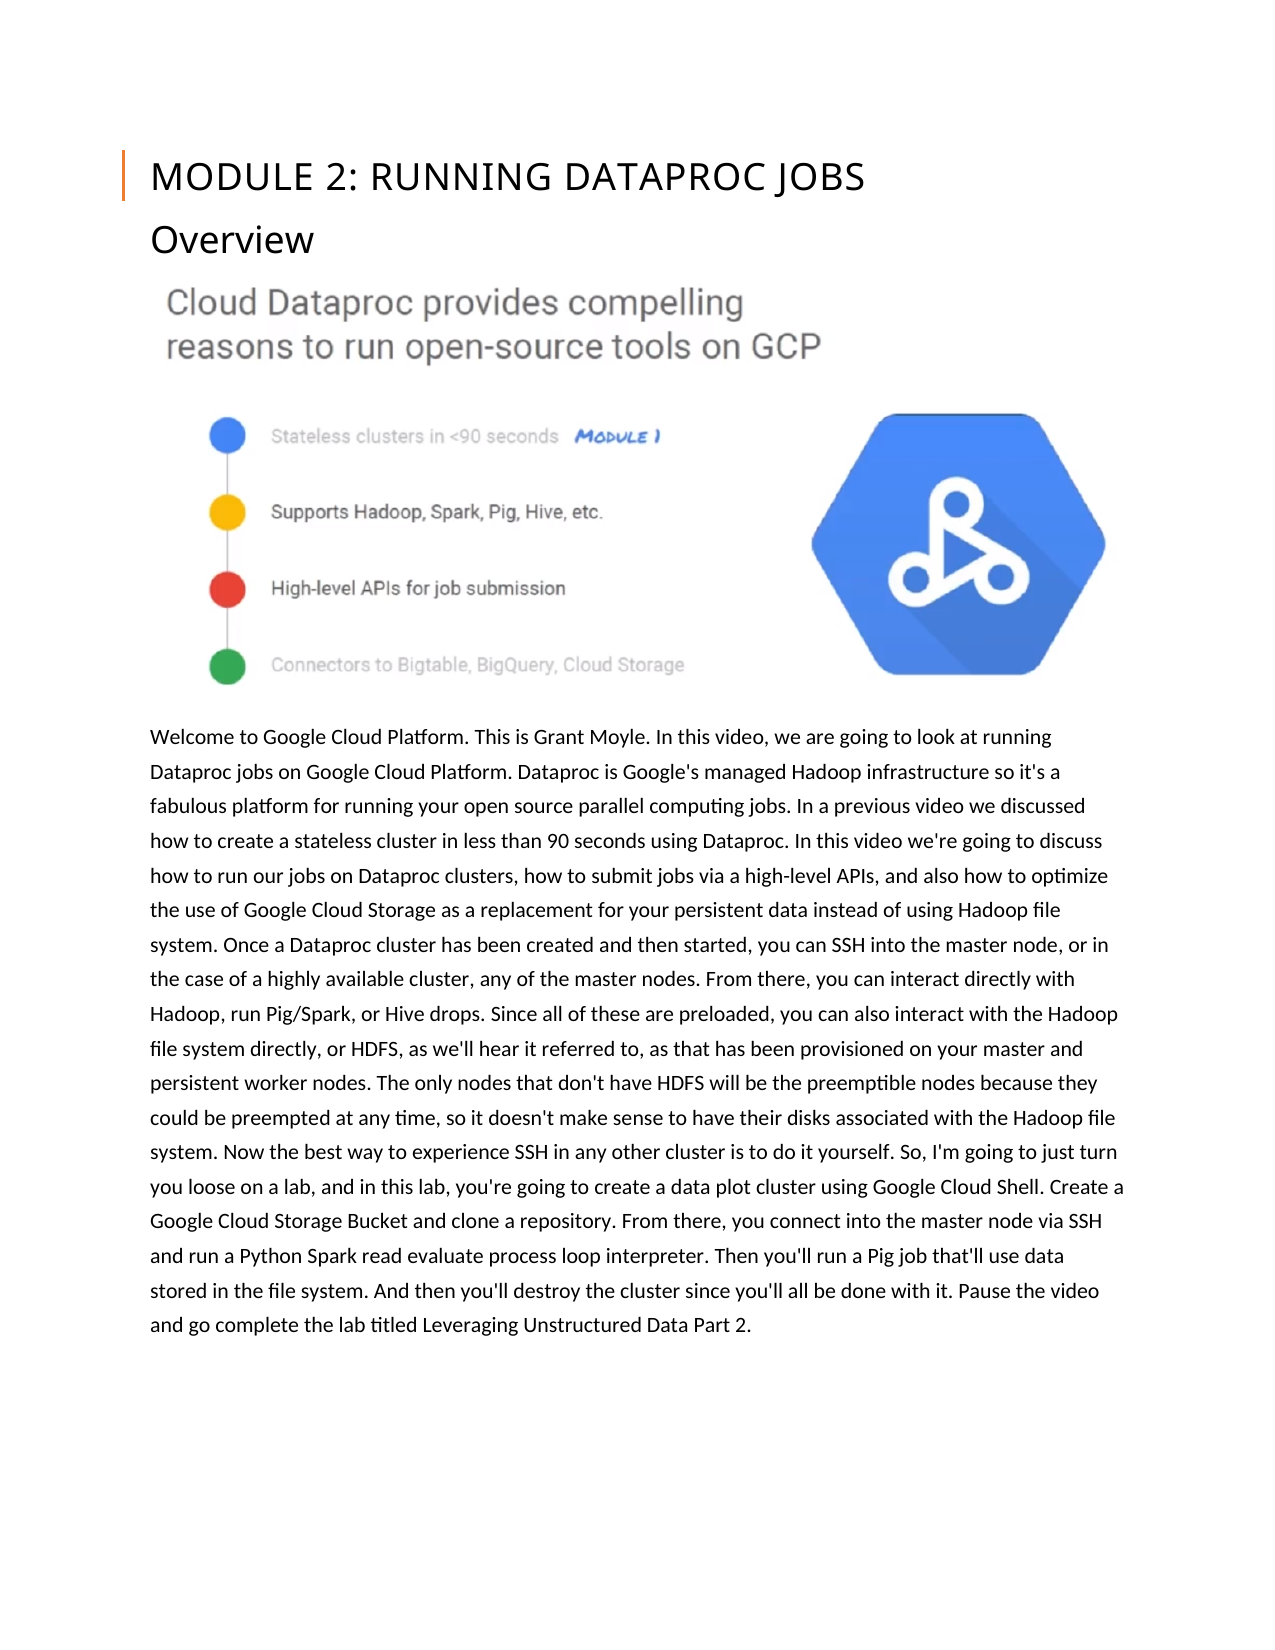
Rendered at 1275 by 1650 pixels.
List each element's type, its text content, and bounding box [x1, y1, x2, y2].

text Welcome to Google Cloud Platform. This is Grant Moyle. In this video, we are going to look at running Dataproc jobs on Google Cloud Platform. Dataproc is Google's managed Hadoop infrastructure so it's a fabulous platform for running your open source parallel computing jobs. In a previous video we discussed how to create a stateless cluster in less than 90 seconds using Dataproc. In this video we're going to discuss how to run our jobs on Dataproc clusters, how to submit jobs via a high-level APIs, and also how to optimize the use of Google Cloud Storage as a replacement for your persistent data instead of using Hadoop file system. Once a Dataproc cluster has been created and then started, you can SSH into the master node, or in the case of a highly available cluster, any of the master nodes. From there, you can interact directly with Hadoop, run Pig/Spark, or Hive drops. Since all of these are preloaded, you can also interact with the Hadoop file system directly, or HDFS, as we'll hear it referred to, as that has been provisioned on your master and persistent worker nodes. The only nodes that don't have HDFS will be the preemptible nodes because they could be preempted at any time, so it doesn't make sense to have their disks associated with the Hadoop file system. Now the best way to experience SSH in any other cluster is to do it yourself. So, I'm going to just turn you loose on a lab, and in this lab, you're going to create a data plot cluster using Google Cloud Shell. Create a Google Cloud Storage Bucket and clone a repository. From there, you connect into the master node via SSH and run a Python Spark read evaluate process loop interpreter. Then you'll run a Pig job that'll use data stored in the file system. And then you'll destroy the cluster since you'll all be done with it. Pause the video and go complete the lab titled Leveraging Unstructured Data Part 2. [150, 723, 1125, 1338]
subtitle Module 2: Running Dataproc Jobs [150, 150, 1125, 201]
subtitle Overview [150, 213, 1125, 264]
picture [150, 264, 1125, 699]
